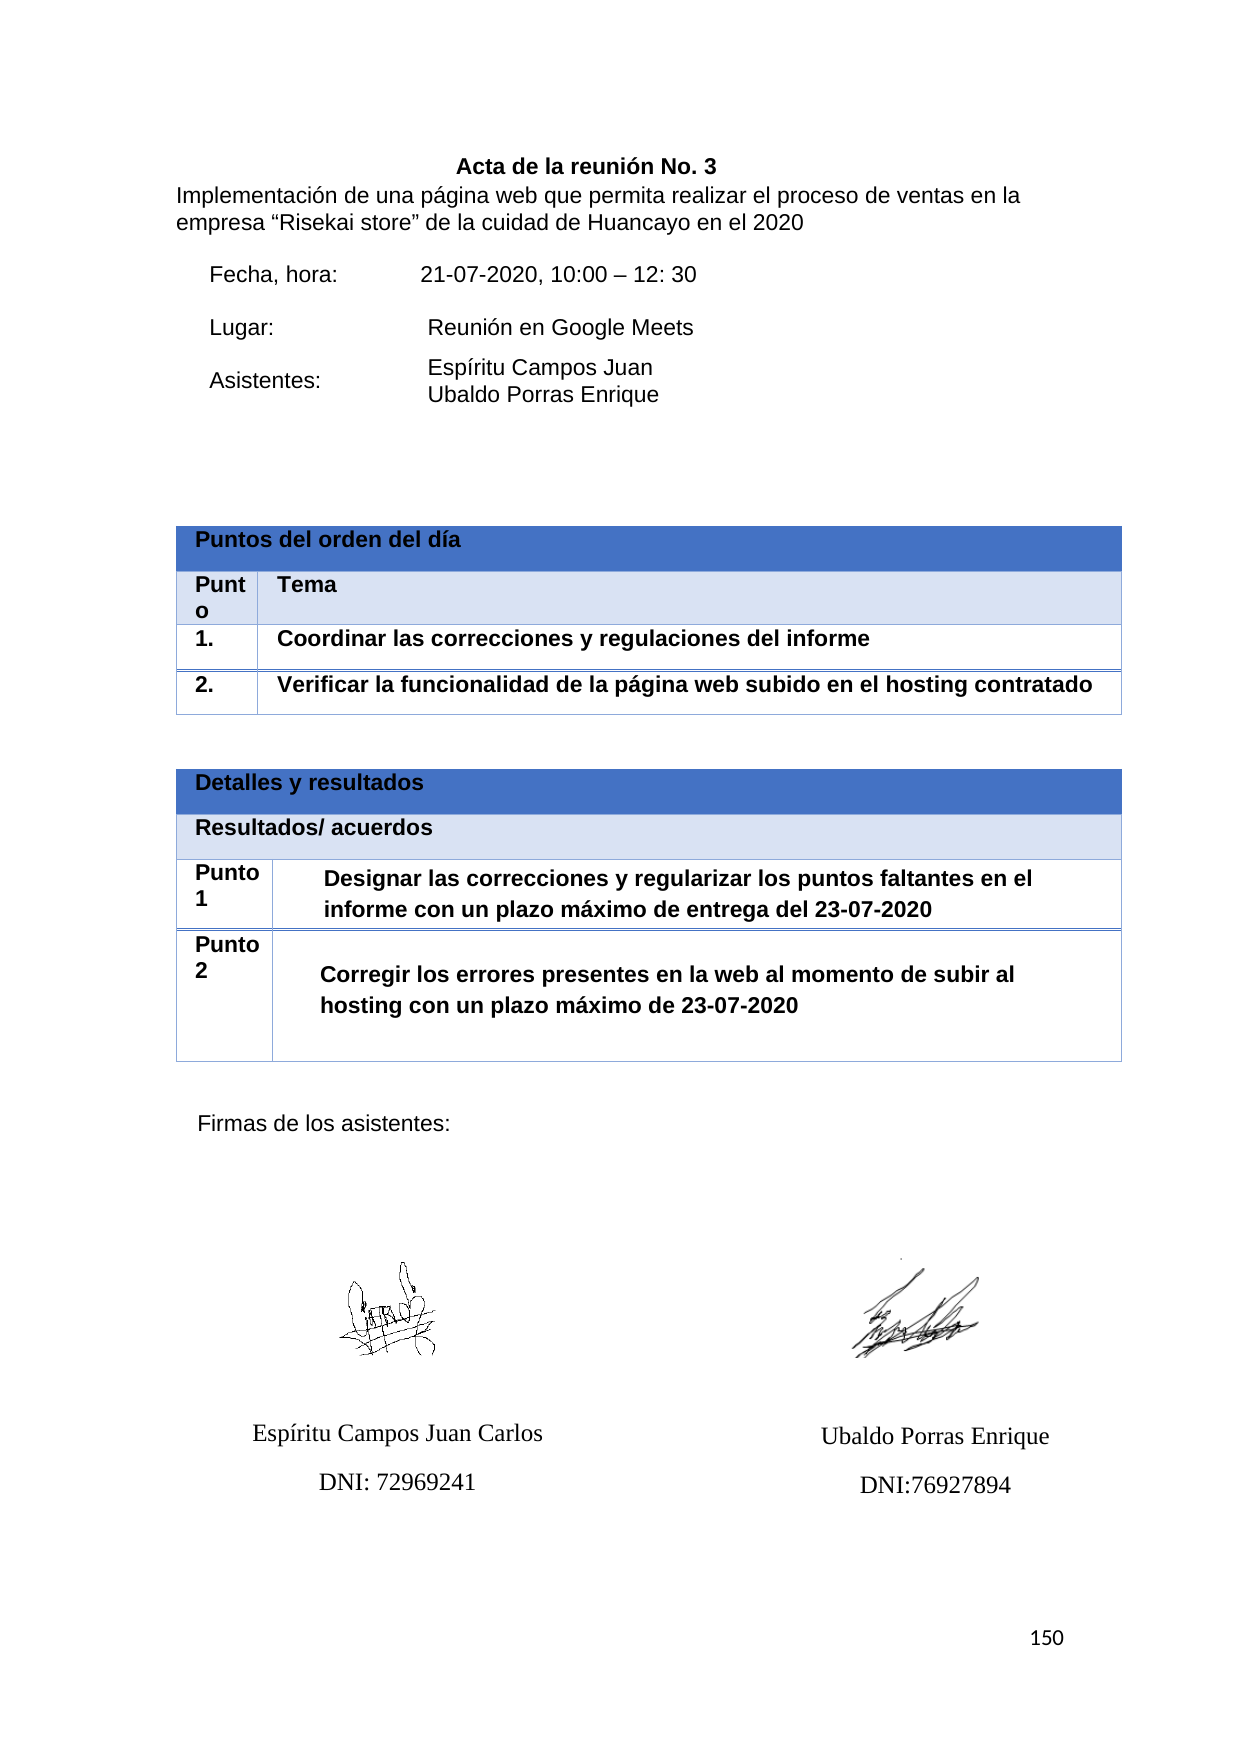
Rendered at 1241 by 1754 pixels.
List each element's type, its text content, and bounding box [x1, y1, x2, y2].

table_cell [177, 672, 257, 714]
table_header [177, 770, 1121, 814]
picture [828, 1241, 1008, 1358]
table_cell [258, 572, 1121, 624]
subtitle Acta de la reunión No. 3 [176, 153, 996, 179]
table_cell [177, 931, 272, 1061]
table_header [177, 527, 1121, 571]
picture [313, 1252, 453, 1355]
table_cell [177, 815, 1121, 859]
text Implementación de una página web que permita realizar el proceso de ventas en la empresa “Risekai store” de la cuidad de Huancayo en el 2020 [176, 182, 1063, 235]
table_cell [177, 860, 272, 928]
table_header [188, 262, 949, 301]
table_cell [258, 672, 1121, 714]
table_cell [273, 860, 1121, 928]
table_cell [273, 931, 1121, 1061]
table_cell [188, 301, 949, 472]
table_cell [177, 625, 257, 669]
text Firmas de los asistentes: [197, 1110, 1063, 1136]
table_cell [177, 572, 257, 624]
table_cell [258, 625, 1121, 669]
